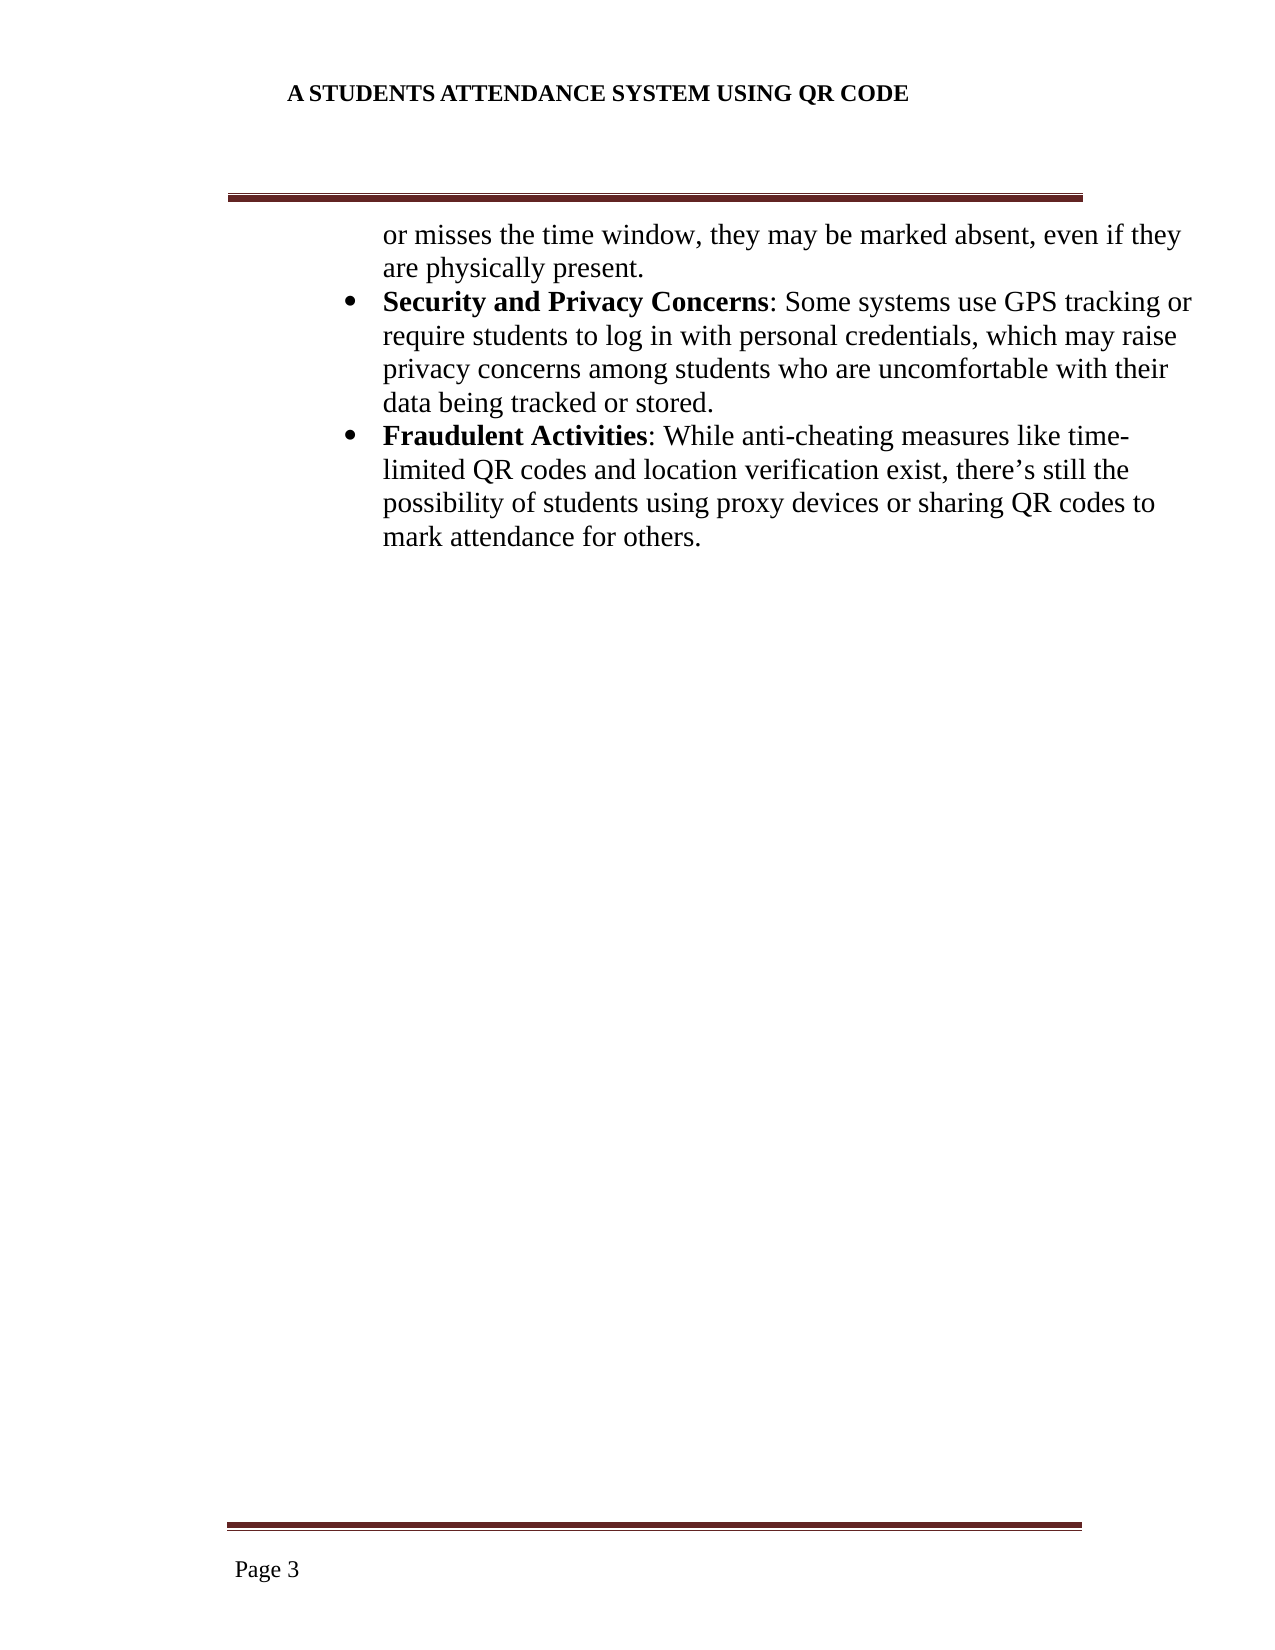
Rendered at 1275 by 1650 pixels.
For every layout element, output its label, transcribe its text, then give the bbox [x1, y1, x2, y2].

list Security and Privacy Concerns: Some systems use GPS tracking or require students to log in with personal credentials, which may raise privacy concerns among students who are uncomfortable with their data being tracked or stored. [345, 284, 1194, 418]
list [345, 217, 1194, 284]
list Fraudulent Activities: While anti-cheating measures like time-limited QR codes and location verification exist, there’s still the possibility of students using proxy devices or sharing QR codes to mark attendance for others. [345, 418, 1194, 553]
